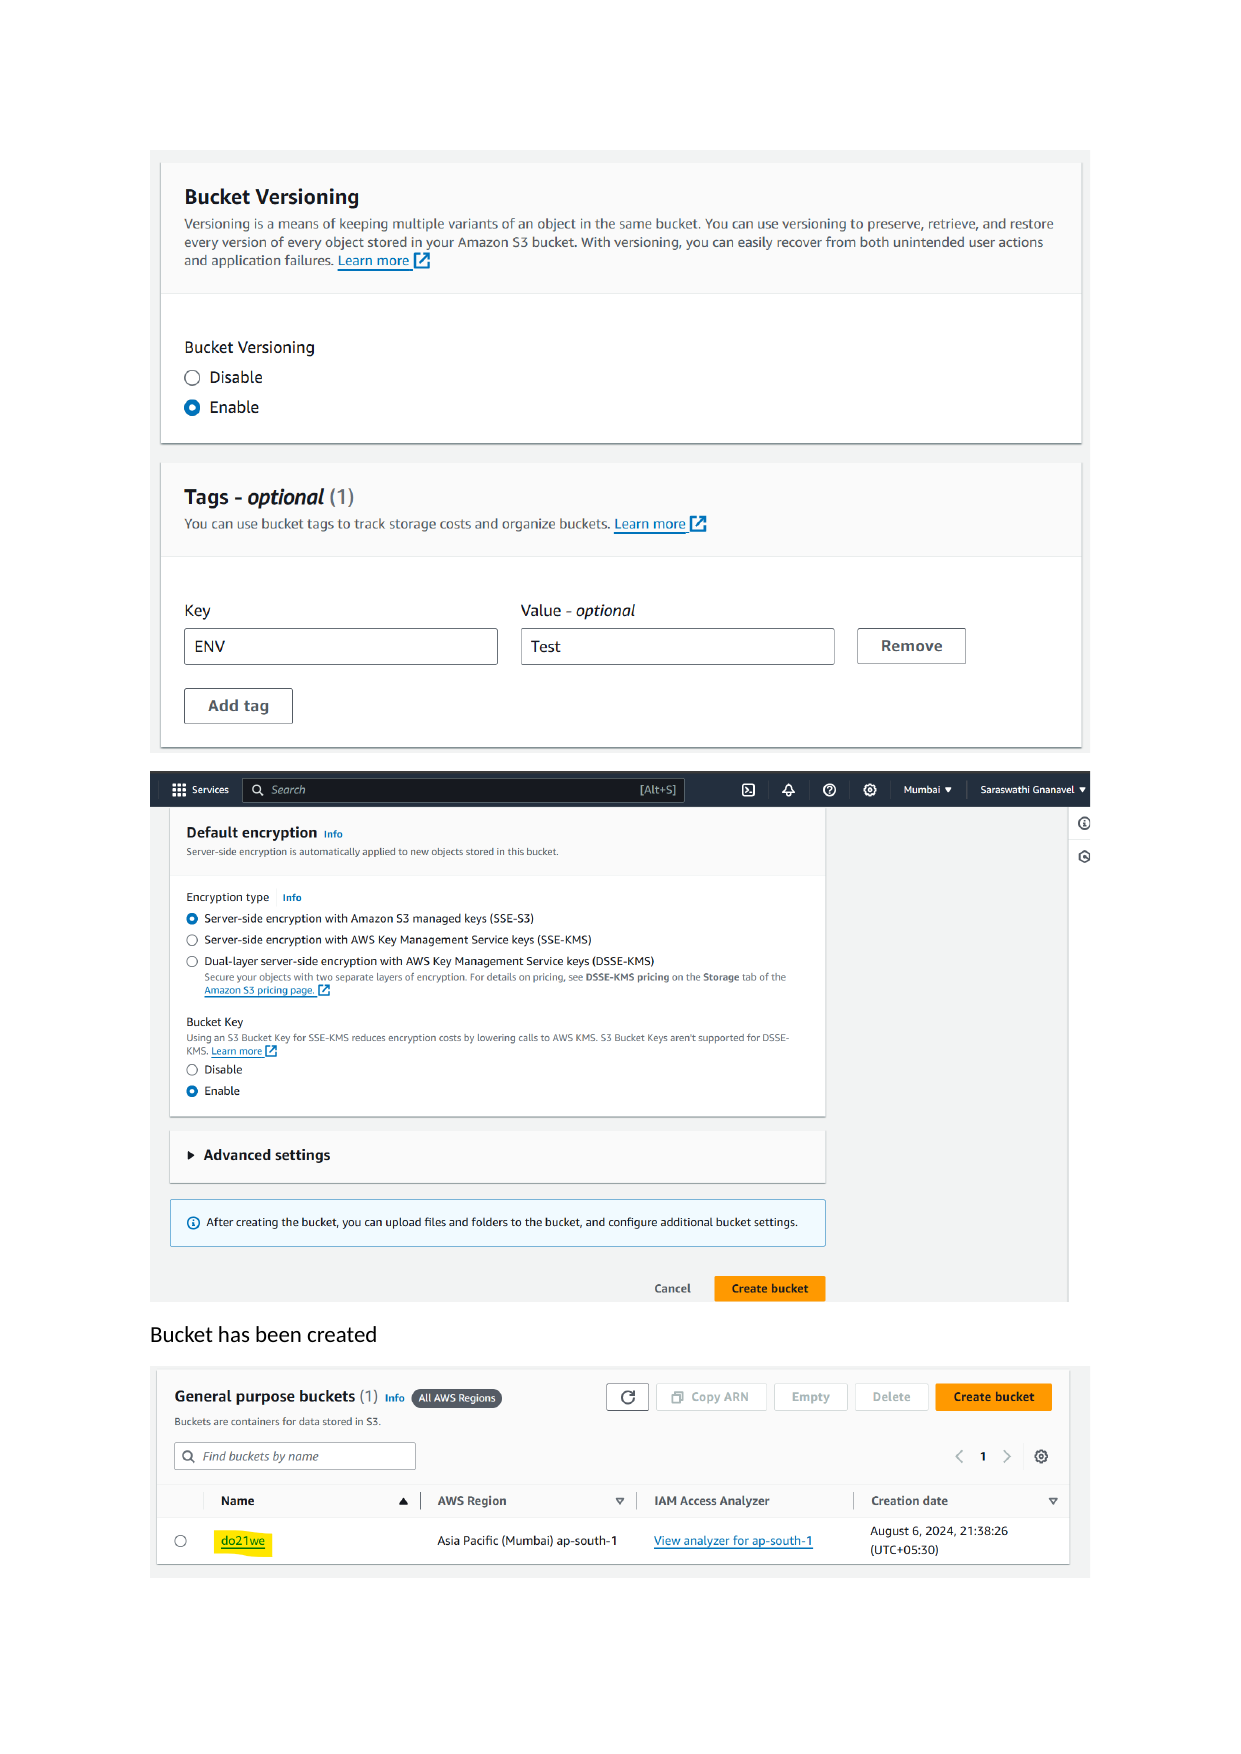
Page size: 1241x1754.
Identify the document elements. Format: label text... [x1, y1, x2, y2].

picture [150, 1366, 1091, 1578]
picture [150, 150, 1091, 753]
text Bucket has been created [150, 1320, 1090, 1348]
picture [150, 771, 1091, 1302]
